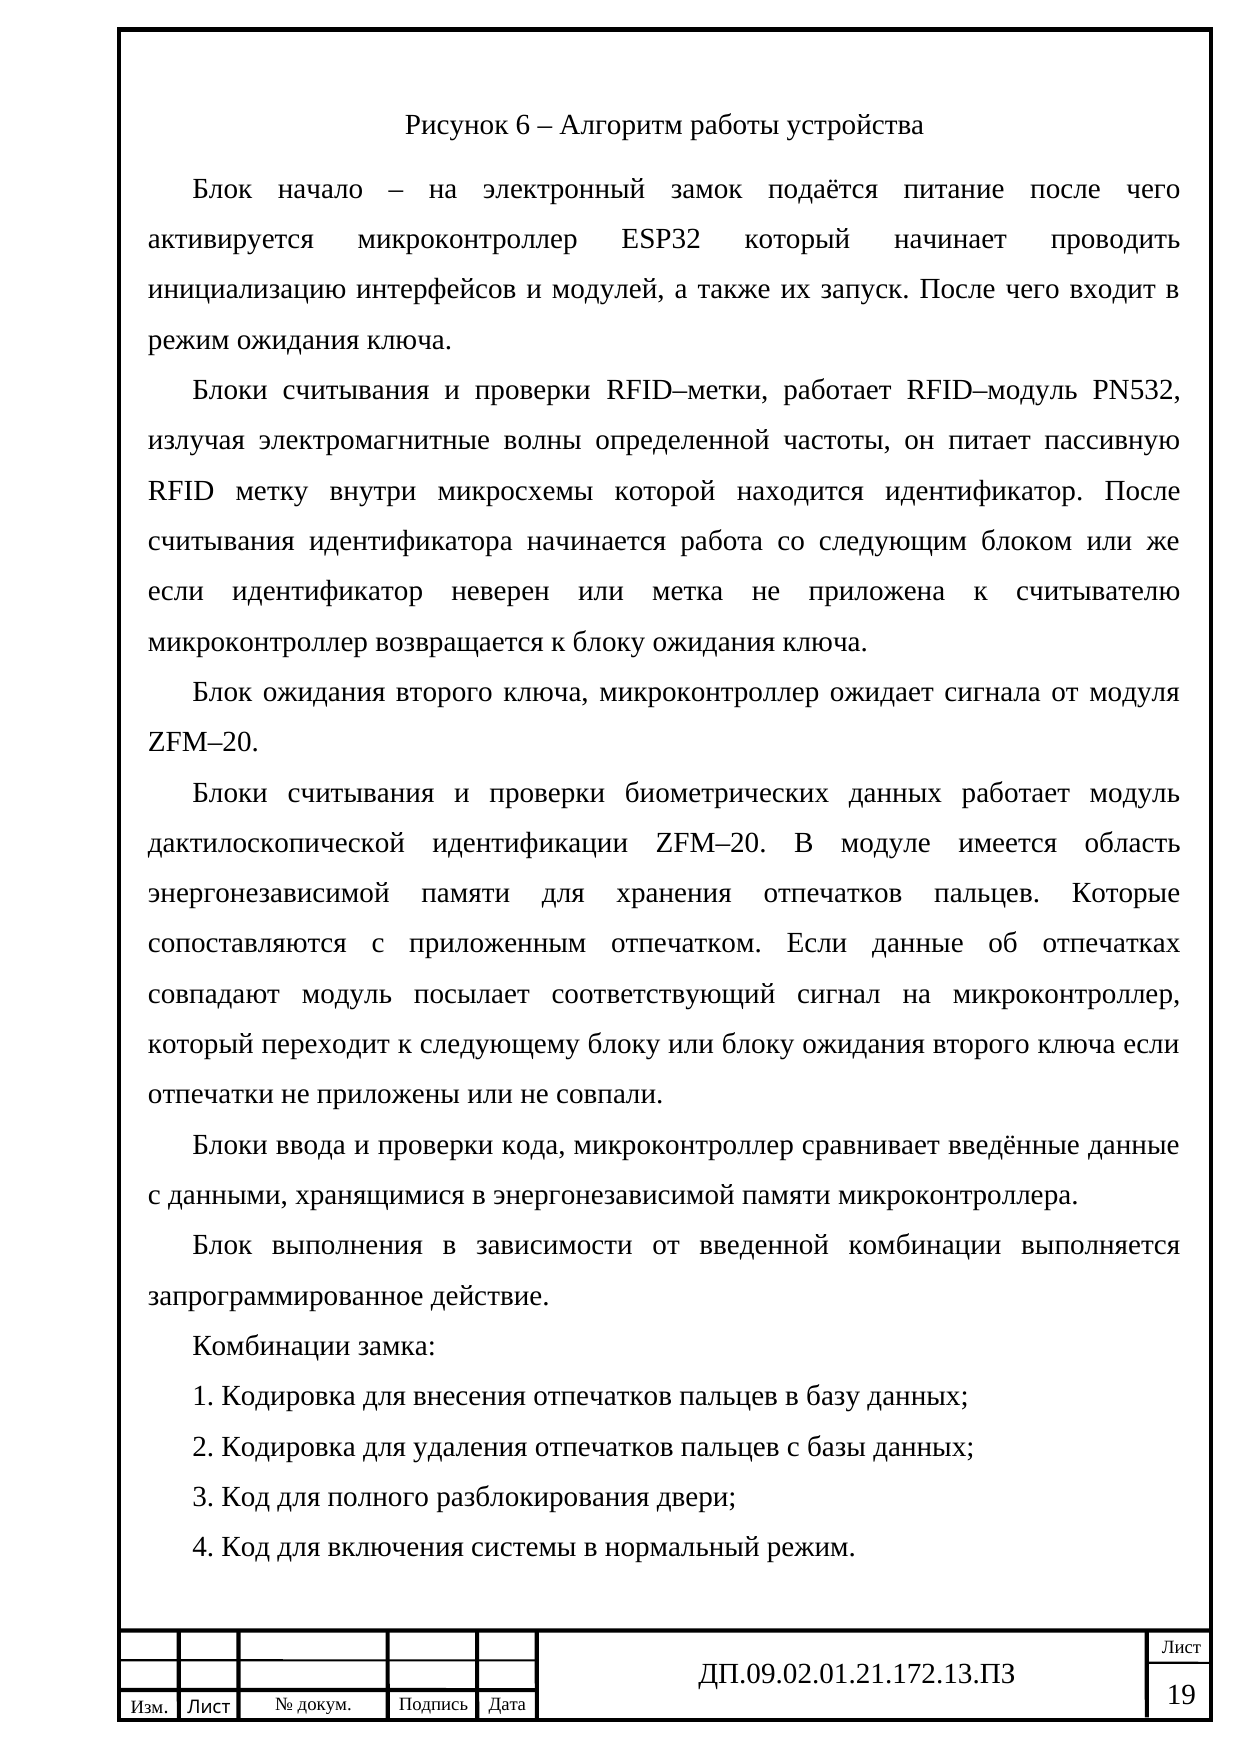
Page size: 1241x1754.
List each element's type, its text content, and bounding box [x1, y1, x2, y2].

text Рисунок 6 – Алгоритм работы устройства [148, 107, 1181, 141]
text Блоки считывания и проверки биометрических данных работает модуль дактилоскопической идентификации ZFM–20. В модуле имеется область энергонезависимой памяти для хранения отпечатков пальцев. Которые сопоставляются с приложенным отпечатком. Если данные об отпечатках совпадают модуль посылает соответствующий сигнал на микроконтроллер, который переходит к следующему блоку или блоку ожидания второго ключа если отпечатки не приложены или не совпали. [148, 775, 1181, 1110]
text 4. Код для включения системы в нормальный режим. [148, 1529, 1181, 1563]
text 2. Кодировка для удаления отпечатков пальцев с базы данных; [148, 1429, 1181, 1462]
text 3. Код для полного разблокирования двери; [148, 1479, 1181, 1513]
text Блок ожидания второго ключа, микроконтроллер ожидает сигнала от модуля ZFM–20. [148, 674, 1181, 758]
text Блоки ввода и проверки кода, микроконтроллер сравнивает введённые данные с данными, хранящимися в энергонезависимой памяти микроконтроллера. [148, 1127, 1181, 1211]
text Комбинации замка: [148, 1328, 1181, 1362]
text Блоки считывания и проверки RFID–метки, работает RFID–модуль PN532, излучая электромагнитные волны определенной частоты, он питает пассивную RFID метку внутри микросхемы которой находится идентификатор. После считывания идентификатора начинается работа со следующим блоком или же если идентификатор неверен или метка не приложена к считывателю микроконтроллер возвращается к блоку ожидания ключа. [148, 372, 1181, 657]
text Блок выполнения в зависимости от введенной комбинации выполняется запрограммированное действие. [148, 1227, 1181, 1311]
text Блок начало – на электронный замок подаётся питание после чего активируется микроконтроллер ESP32 который начинает проводить инициализацию интерфейсов и модулей, а также их запуск. После чего входит в режим ожидания ключа. [148, 171, 1181, 355]
text 1. Кодировка для внесения отпечатков пальцев в базу данных; [148, 1378, 1181, 1412]
